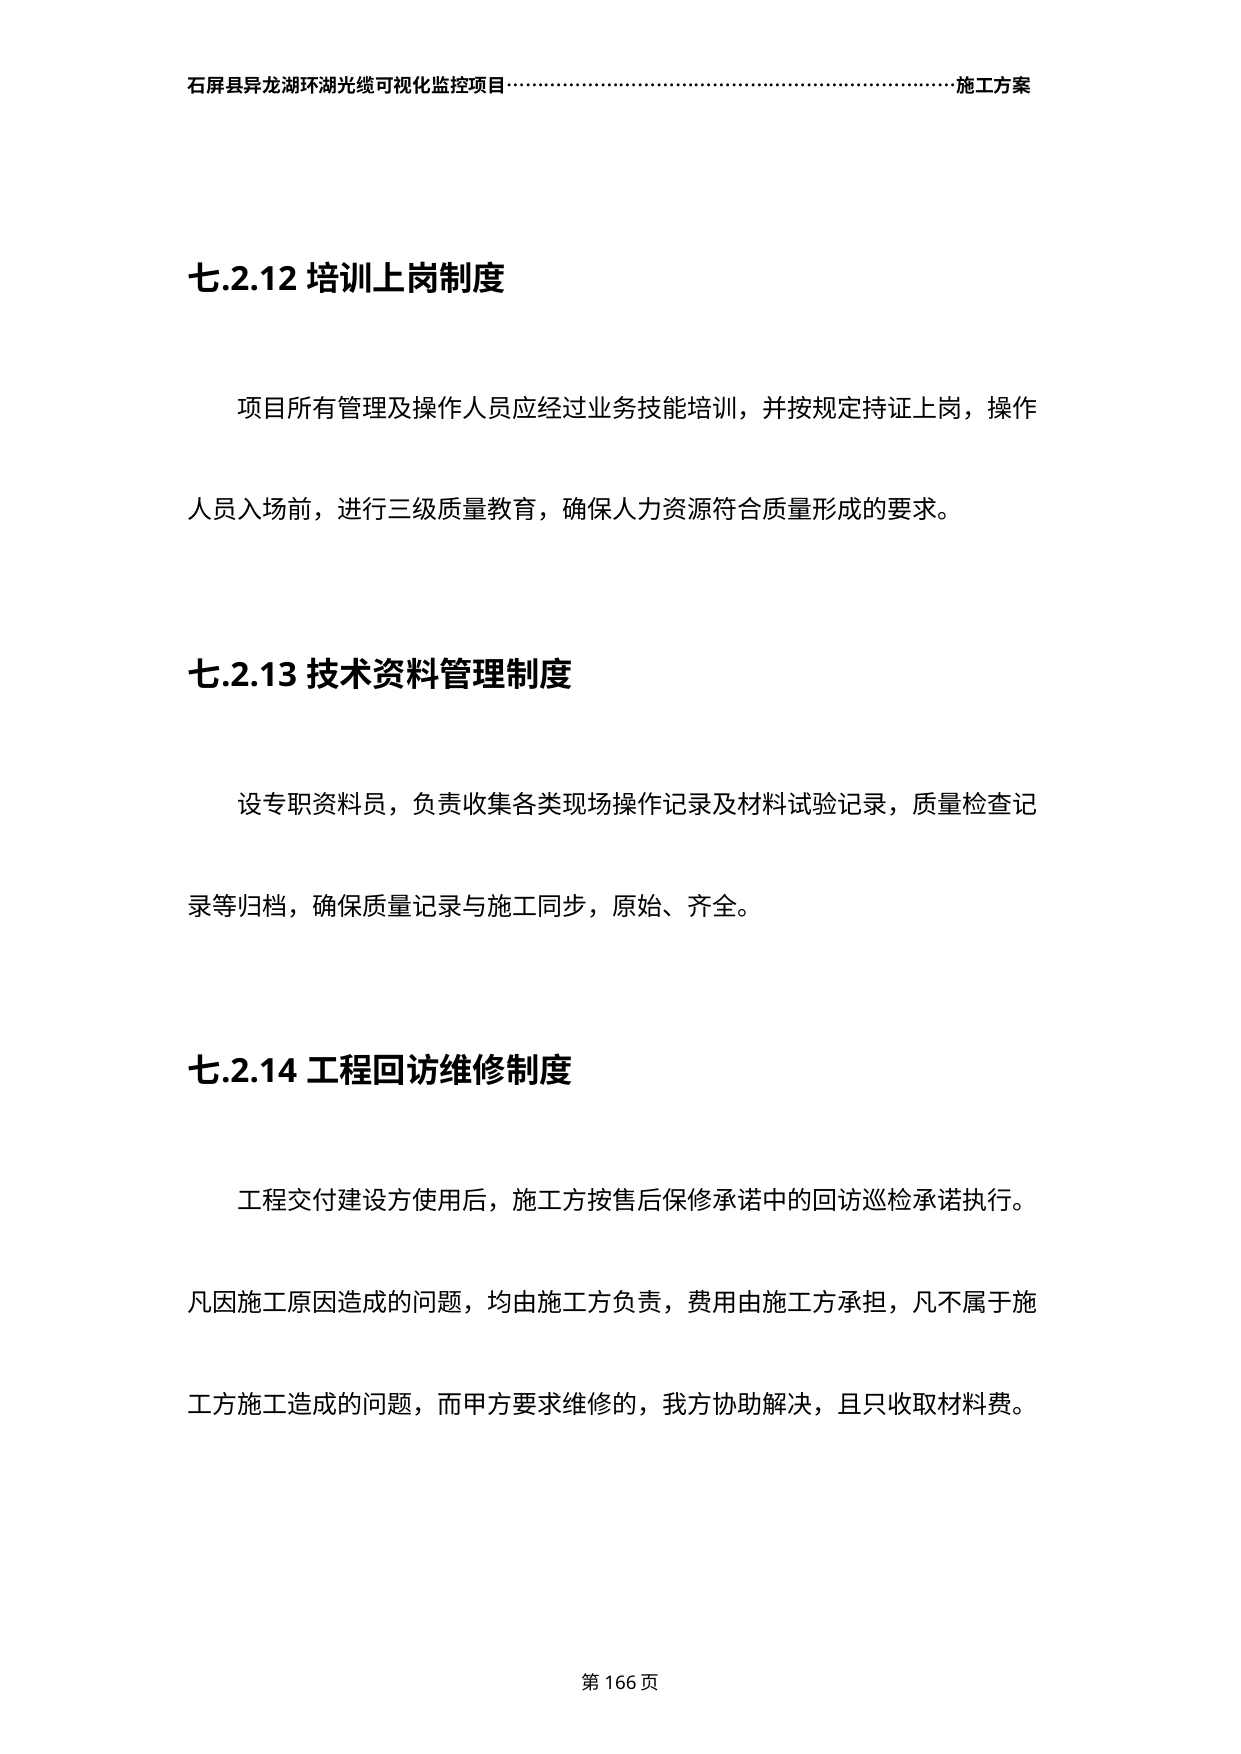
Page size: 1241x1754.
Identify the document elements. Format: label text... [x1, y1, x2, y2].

text 工程交付建设方使用后，施工方按售后保修承诺中的回访巡检承诺执行。凡因施工原因造成的问题，均由施工方负责，费用由施工方承担，凡不属于施工方施工造成的问题，而甲方要求维修的，我方协助解决，且只收取材料费。 [187, 1165, 1053, 1436]
text 设专职资料员，负责收集各类现场操作记录及材料试验记录，质量检查记录等归档，确保质量记录与施工同步，原始、齐全。 [187, 768, 1053, 938]
subtitle 技术资料管理制度 [187, 638, 1053, 706]
text 项目所有管理及操作人员应经过业务技能培训，并按规定持证上岗，操作人员入场前，进行三级质量教育，确保人力资源符合质量形成的要求。 [187, 372, 1053, 542]
subtitle 工程回访维修制度 [187, 1034, 1053, 1102]
subtitle 培训上岗制度 [187, 242, 1053, 310]
